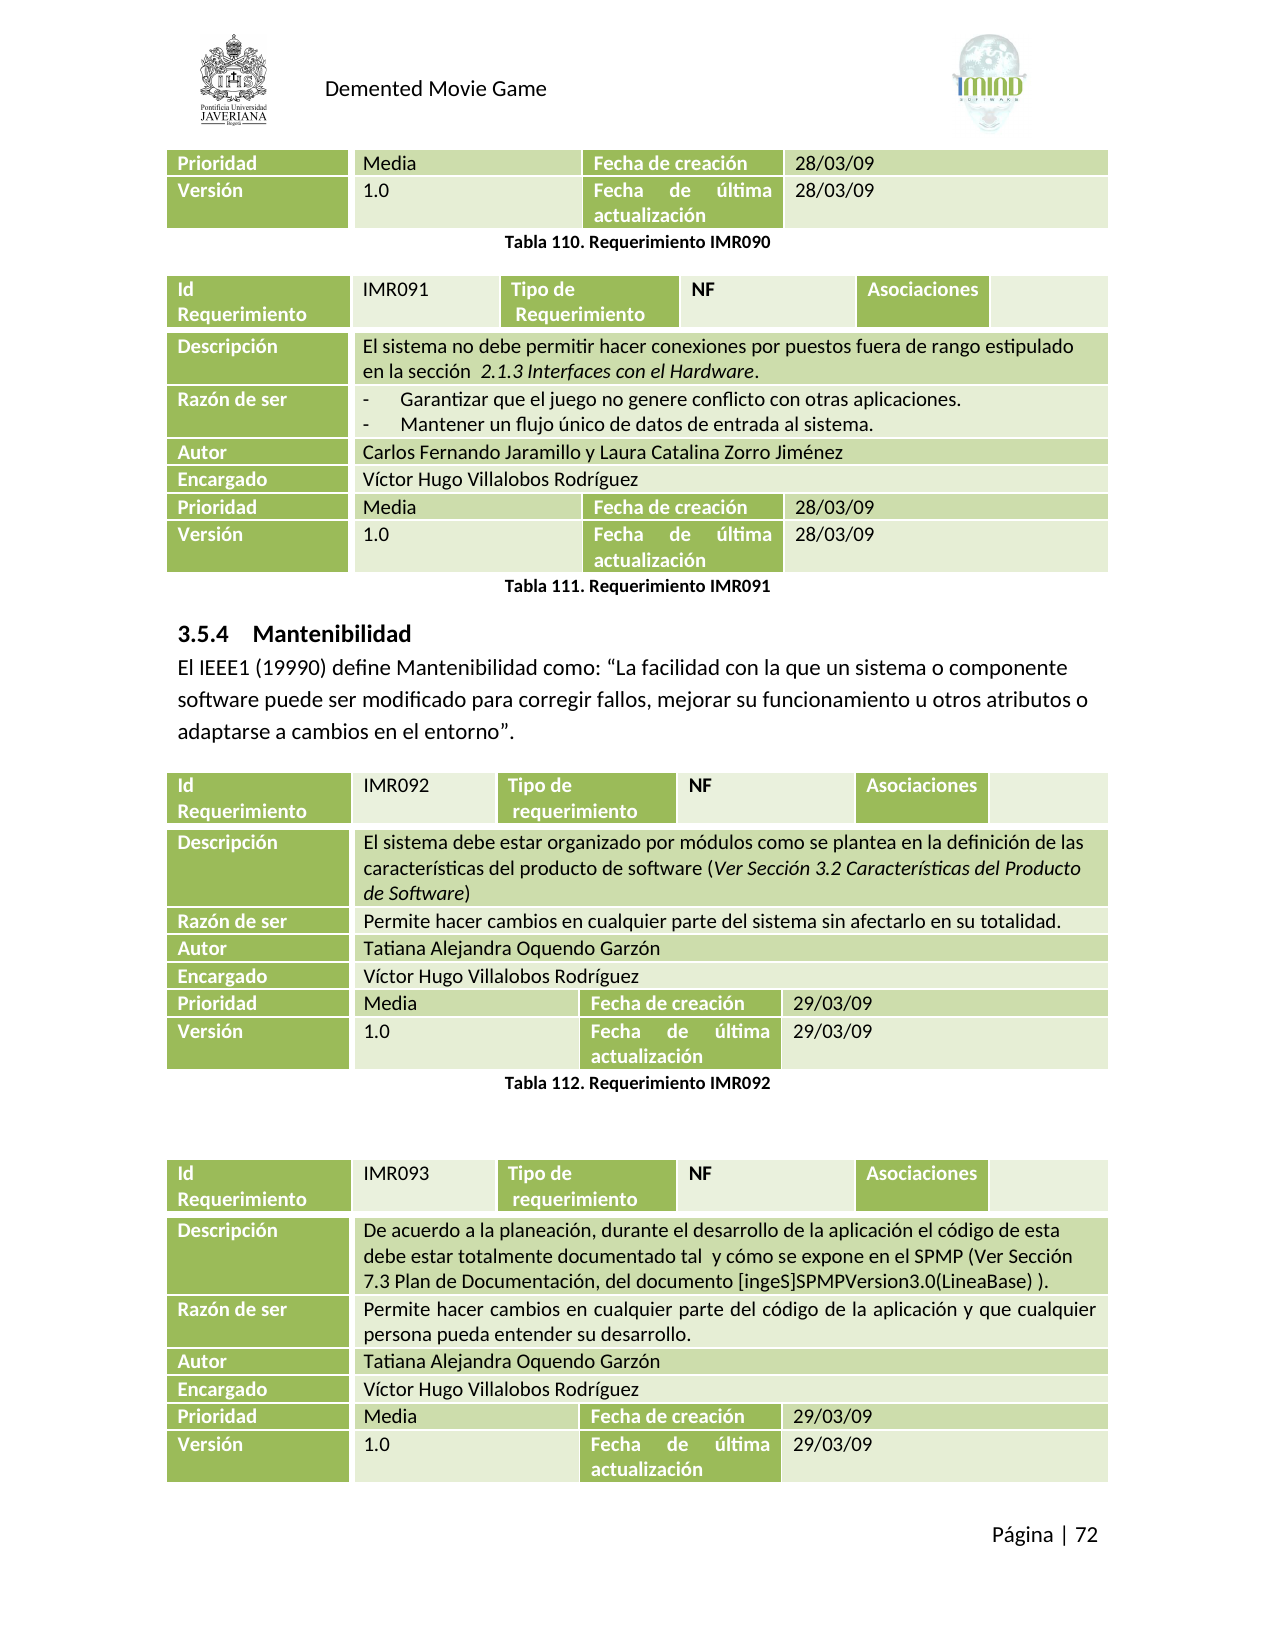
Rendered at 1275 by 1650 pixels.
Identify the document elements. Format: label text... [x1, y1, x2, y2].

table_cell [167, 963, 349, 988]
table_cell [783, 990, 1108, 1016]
subtitle Mantenibilidad [177, 618, 1098, 648]
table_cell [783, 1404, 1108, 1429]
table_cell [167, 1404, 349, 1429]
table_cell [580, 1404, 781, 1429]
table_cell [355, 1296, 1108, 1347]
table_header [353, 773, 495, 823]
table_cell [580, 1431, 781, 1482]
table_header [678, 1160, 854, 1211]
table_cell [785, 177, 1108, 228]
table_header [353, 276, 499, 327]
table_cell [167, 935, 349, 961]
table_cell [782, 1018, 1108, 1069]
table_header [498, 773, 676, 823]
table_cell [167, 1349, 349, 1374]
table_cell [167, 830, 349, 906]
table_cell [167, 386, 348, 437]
text Tabla 110. Requerimiento IMR090 [177, 230, 1098, 253]
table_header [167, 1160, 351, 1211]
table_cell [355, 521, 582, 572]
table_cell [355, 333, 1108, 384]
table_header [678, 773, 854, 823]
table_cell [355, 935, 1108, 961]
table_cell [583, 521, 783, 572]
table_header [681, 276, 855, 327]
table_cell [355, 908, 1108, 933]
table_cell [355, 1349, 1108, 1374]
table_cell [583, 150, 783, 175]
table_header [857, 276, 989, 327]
picture [200, 34, 267, 126]
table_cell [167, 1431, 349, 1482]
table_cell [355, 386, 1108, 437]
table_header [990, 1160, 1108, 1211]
text El IEEE1 (19990) define Mantenibilidad como: “La facilidad con la que un sistema o componente software puede ser modificado para corregir fallos, mejorar su funcionamiento u otros atributos o adaptarse a cambios en el entorno”. [177, 653, 1098, 745]
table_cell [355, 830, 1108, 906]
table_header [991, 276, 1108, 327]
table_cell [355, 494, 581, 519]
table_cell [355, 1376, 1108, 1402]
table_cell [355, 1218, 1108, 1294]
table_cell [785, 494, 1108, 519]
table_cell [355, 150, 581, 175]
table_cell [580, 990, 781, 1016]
text Tabla 112. Requerimiento IMR092 [177, 1071, 1098, 1094]
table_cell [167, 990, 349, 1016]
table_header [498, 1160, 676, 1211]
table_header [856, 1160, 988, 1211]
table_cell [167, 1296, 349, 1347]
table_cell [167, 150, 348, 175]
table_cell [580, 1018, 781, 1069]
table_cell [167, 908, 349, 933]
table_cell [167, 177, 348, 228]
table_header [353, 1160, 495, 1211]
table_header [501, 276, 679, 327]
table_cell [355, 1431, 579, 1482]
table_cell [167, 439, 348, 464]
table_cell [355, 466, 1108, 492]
text Tabla 111. Requerimiento IMR091 [177, 574, 1098, 597]
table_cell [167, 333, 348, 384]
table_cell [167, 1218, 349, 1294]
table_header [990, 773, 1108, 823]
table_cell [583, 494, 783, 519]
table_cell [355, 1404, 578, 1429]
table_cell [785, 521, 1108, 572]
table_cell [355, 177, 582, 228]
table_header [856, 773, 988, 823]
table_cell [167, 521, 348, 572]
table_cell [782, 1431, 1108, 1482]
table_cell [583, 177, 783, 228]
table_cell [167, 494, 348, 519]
picture [951, 34, 1033, 138]
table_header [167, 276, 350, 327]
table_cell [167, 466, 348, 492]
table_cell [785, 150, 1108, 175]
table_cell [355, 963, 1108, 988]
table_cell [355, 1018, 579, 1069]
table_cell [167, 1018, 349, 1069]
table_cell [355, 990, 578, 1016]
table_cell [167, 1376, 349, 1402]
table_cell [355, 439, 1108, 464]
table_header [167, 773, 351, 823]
